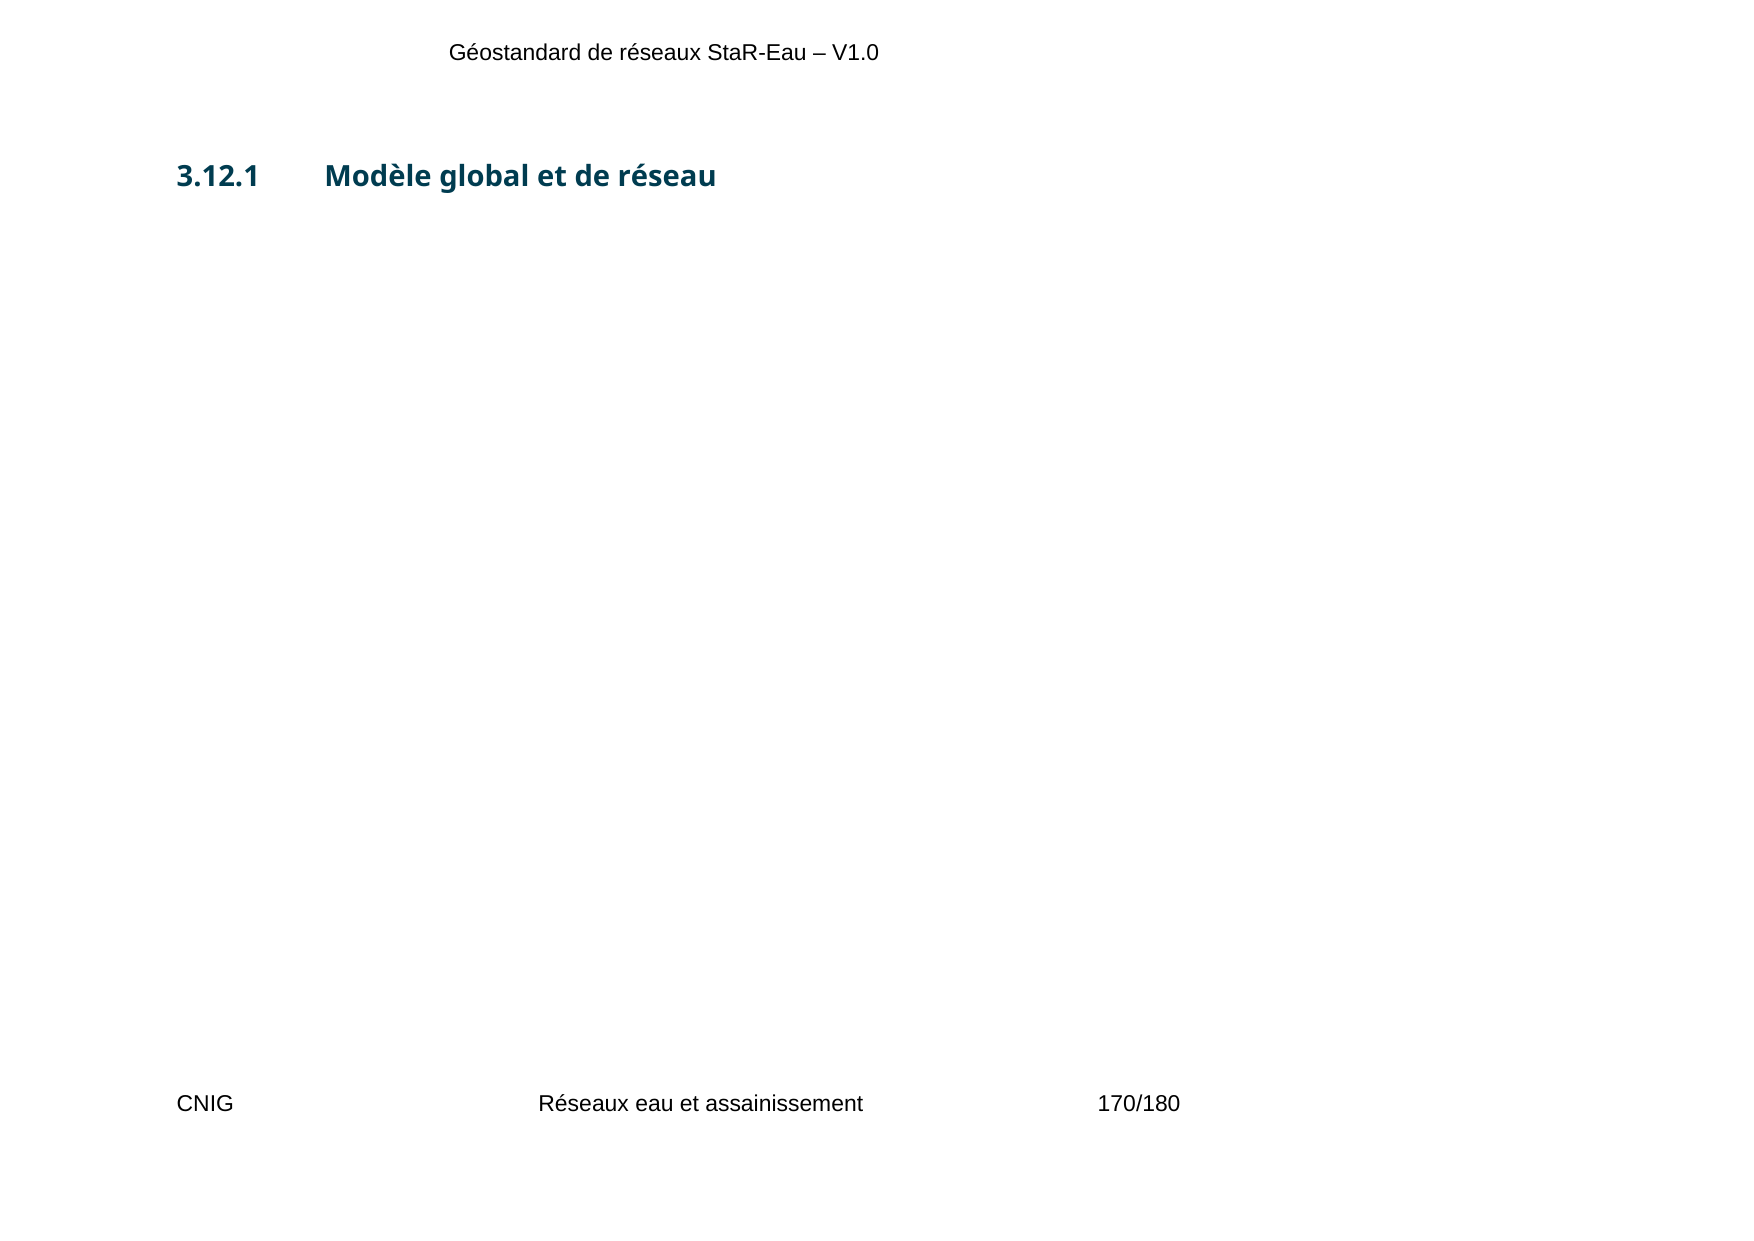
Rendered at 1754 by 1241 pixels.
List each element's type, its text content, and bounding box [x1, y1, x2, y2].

subtitle Modèle global et de réseau [176, 156, 1636, 195]
